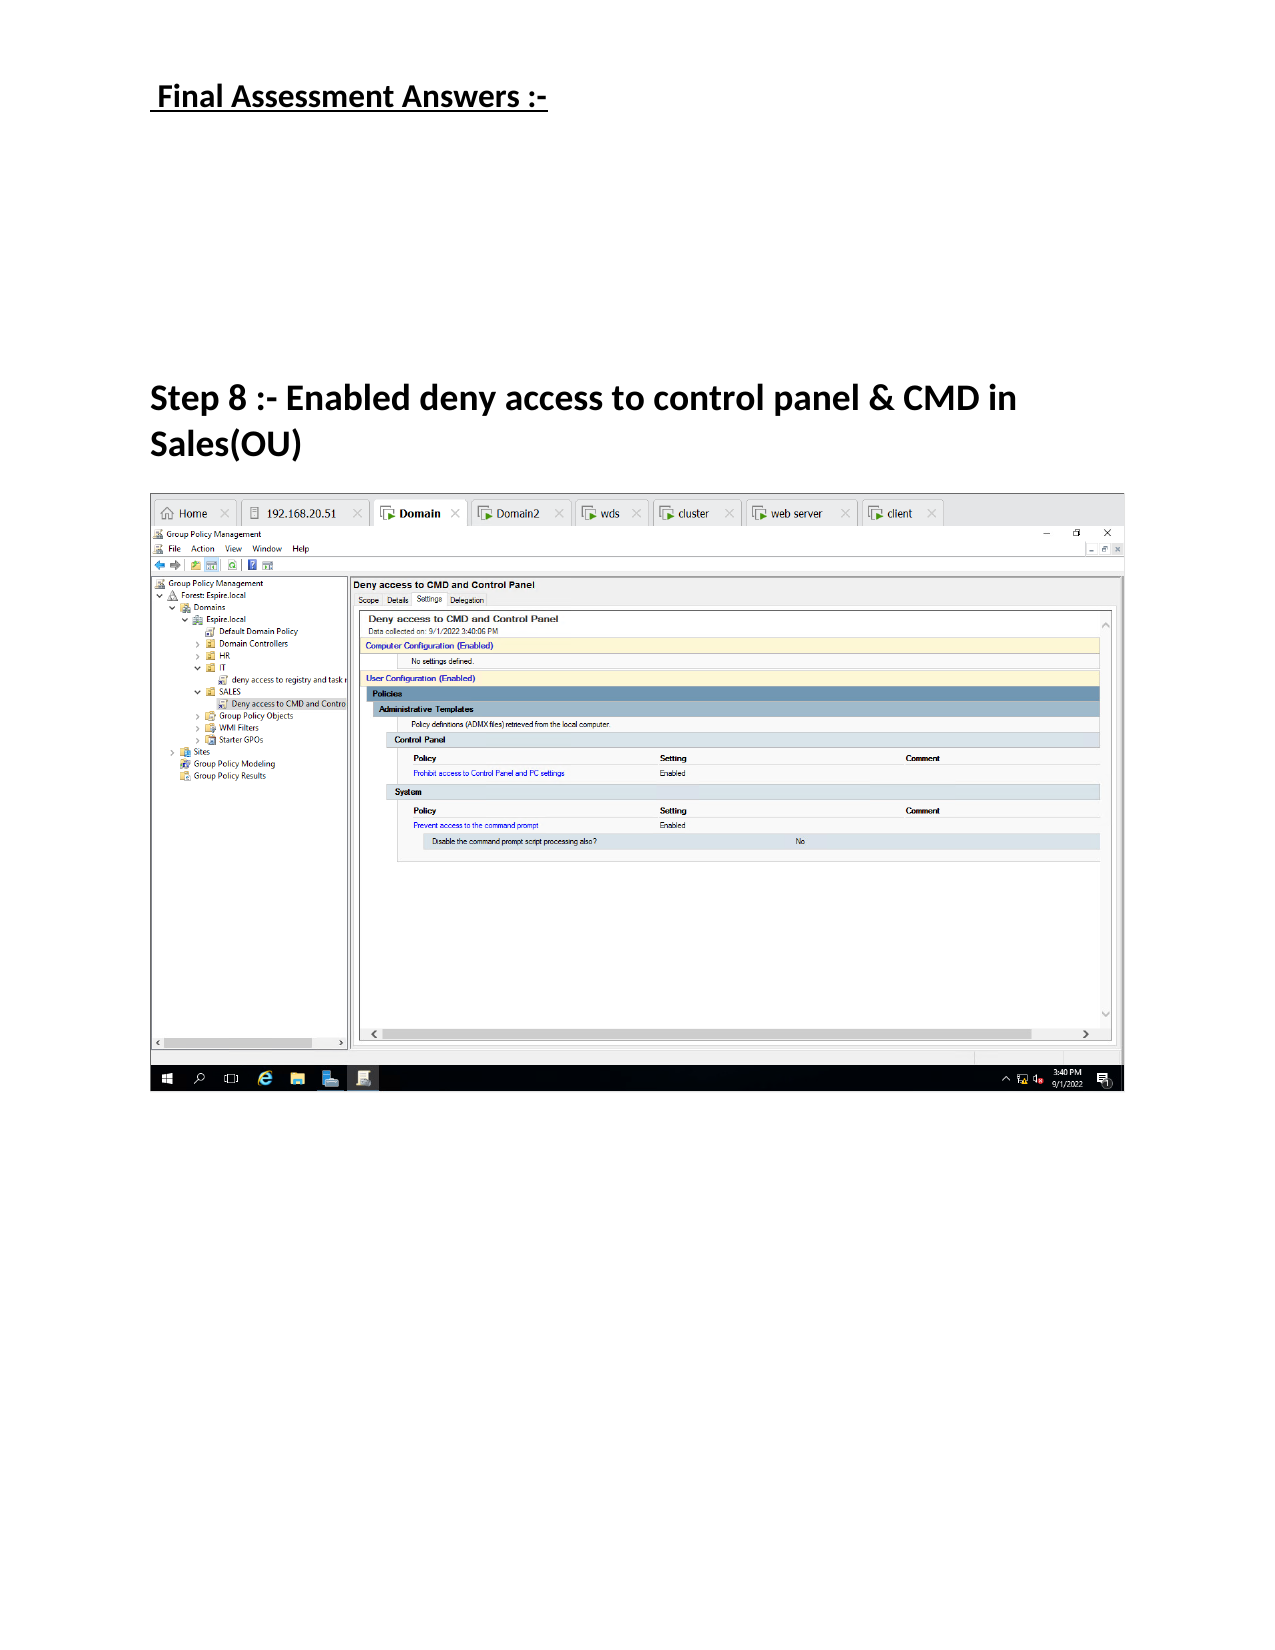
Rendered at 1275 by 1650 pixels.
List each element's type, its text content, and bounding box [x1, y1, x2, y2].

picture [150, 493, 1125, 1093]
text Step 8 :- Enabled deny access to control panel & CMD in Sales(OU) [150, 374, 1125, 466]
